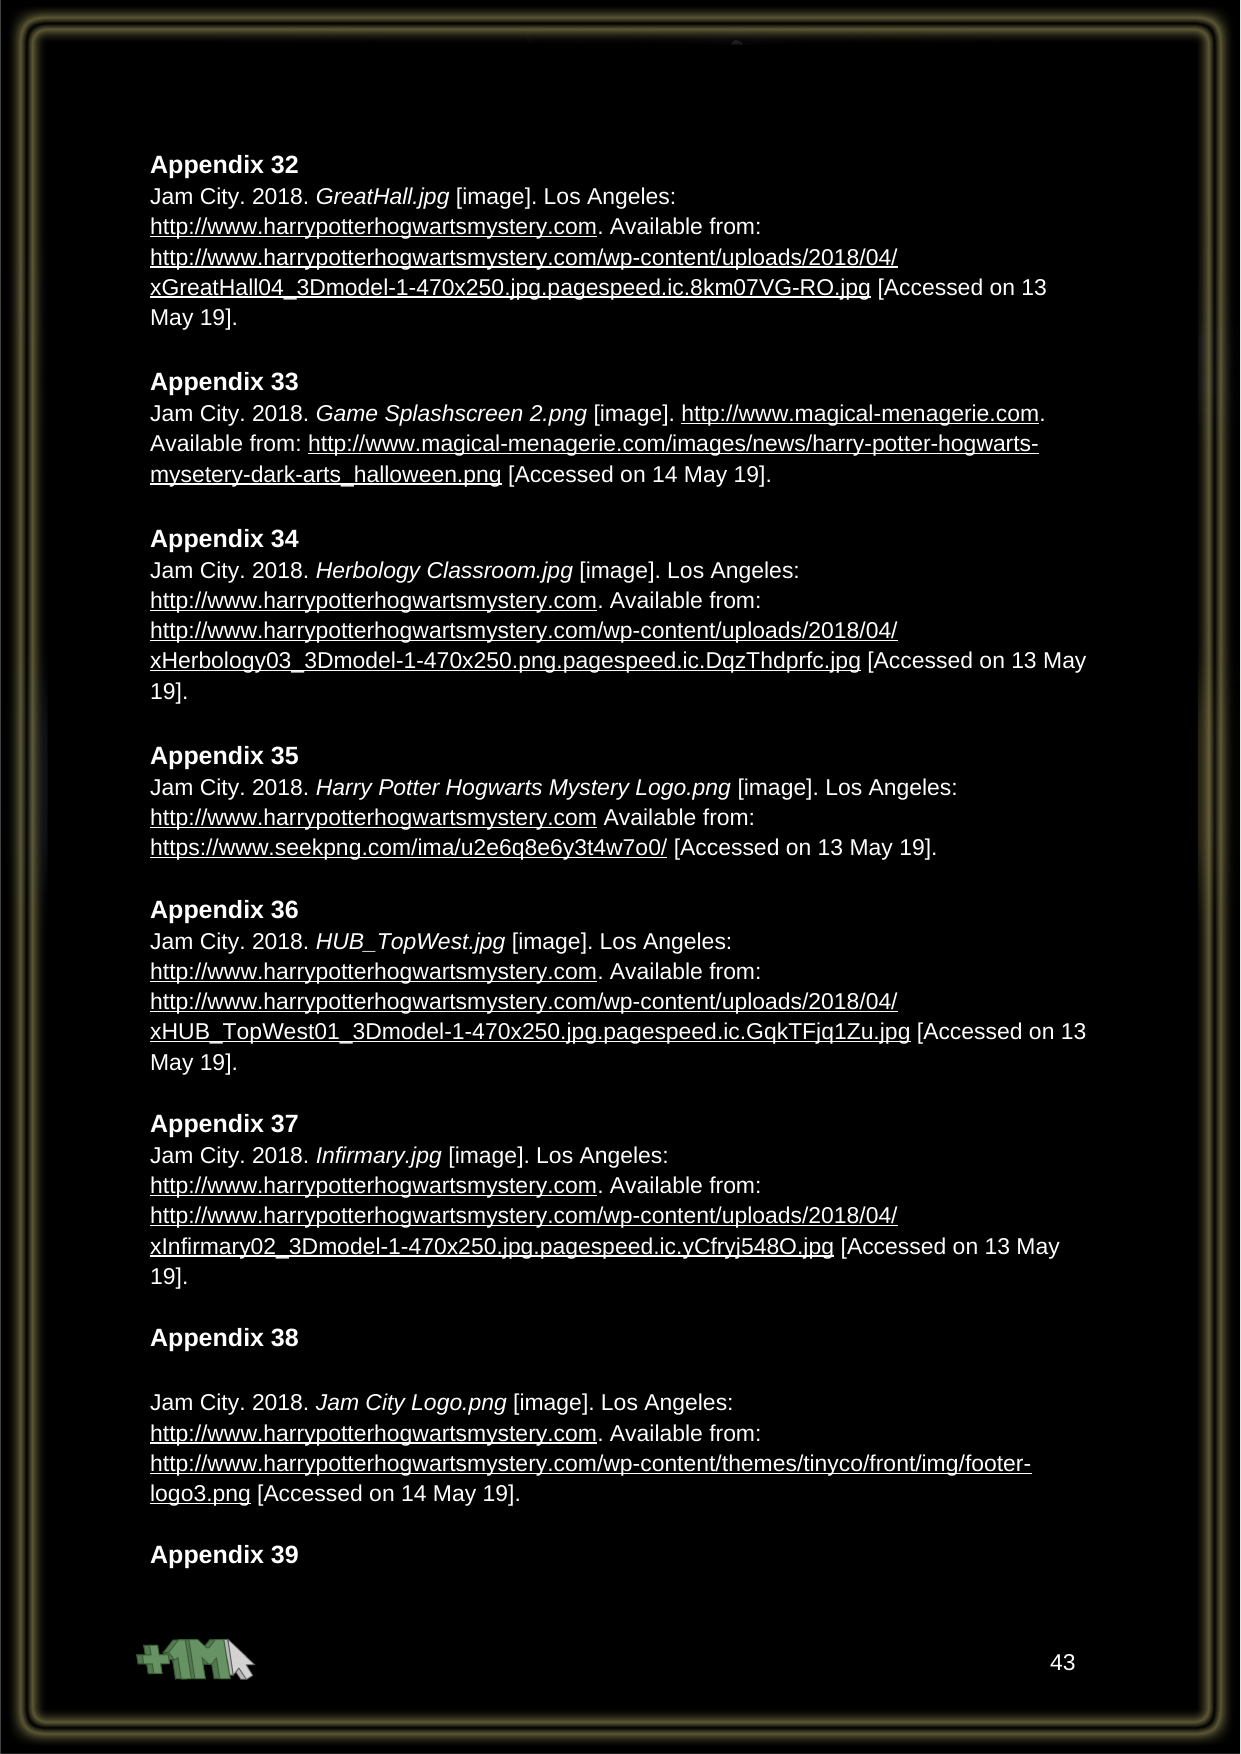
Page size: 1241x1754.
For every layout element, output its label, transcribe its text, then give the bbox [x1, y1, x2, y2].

text Appendix 34 [150, 524, 1090, 552]
picture [0, 0, 1241, 1754]
text Jam City. 2018. Jam City Logo.png [image]. Los Angeles: http://www.harrypotterhogwartsmystery.com. Available from: http://www.harrypotterhogwartsmystery.com/wp-content/themes/tinyco/front/img/footer-logo3.png [Accessed on 14 May 19]. [150, 1389, 1090, 1506]
text Jam City. 2018. HUB_TopWest.jpg [image]. Los Angeles: http://www.harrypotterhogwartsmystery.com. Available from: http://www.harrypotterhogwartsmystery.com/wp-content/uploads/2018/04/xHUB_TopWest01_3Dmodel-1-470x250.jpg.pagespeed.ic.GqkTFjq1Zu.jpg [Accessed on 13 May 19]. [150, 928, 1090, 1075]
text Appendix 38 [150, 1323, 1090, 1352]
text Appendix 36 [150, 895, 1090, 923]
text Appendix 37 [150, 1109, 1090, 1138]
text Appendix 35 [150, 741, 1090, 769]
text Jam City. 2018. Herbology Classroom.jpg [image]. Los Angeles: http://www.harrypotterhogwartsmystery.com. Available from: http://www.harrypotterhogwartsmystery.com/wp-content/uploads/2018/04/xHerbology03_3Dmodel-1-470x250.png.pagespeed.ic.DqzThdprfc.jpg [Accessed on 13 May 19]. [150, 557, 1090, 704]
text Jam City. 2018. Game Splashscreen 2.png [image]. http://www.magical-menagerie.com. Available from: http://www.magical-menagerie.com/images/news/harry-potter-hogwarts-mysetery-dark-arts_halloween.png [Accessed on 14 May 19]. [150, 400, 1090, 487]
text Jam City. 2018. Harry Potter Hogwarts Mystery Logo.png [image]. Los Angeles: http://www.harrypotterhogwartsmystery.com Available from: https://www.seekpng.com/ima/u2e6q8e6y3t4w7o0/ [Accessed on 13 May 19]. [150, 774, 1090, 861]
text Jam City. 2018. Infirmary.jpg [image]. Los Angeles: http://www.harrypotterhogwartsmystery.com. Available from: http://www.harrypotterhogwartsmystery.com/wp-content/uploads/2018/04/xInfirmary02_3Dmodel-1-470x250.jpg.pagespeed.ic.yCfryj548O.jpg [Accessed on 13 May 19]. [150, 1142, 1090, 1289]
text Appendix 39 [150, 1540, 1090, 1569]
text Appendix 33 [150, 367, 1090, 396]
text Appendix 32 [150, 150, 1090, 179]
text Jam City. 2018. GreatHall.jpg [image]. Los Angeles: http://www.harrypotterhogwartsmystery.com. Available from: http://www.harrypotterhogwartsmystery.com/wp-content/uploads/2018/04/xGreatHall04_3Dmodel-1-470x250.jpg.pagespeed.ic.8km07VG-RO.jpg [Accessed on 13 May 19]. [150, 183, 1090, 330]
